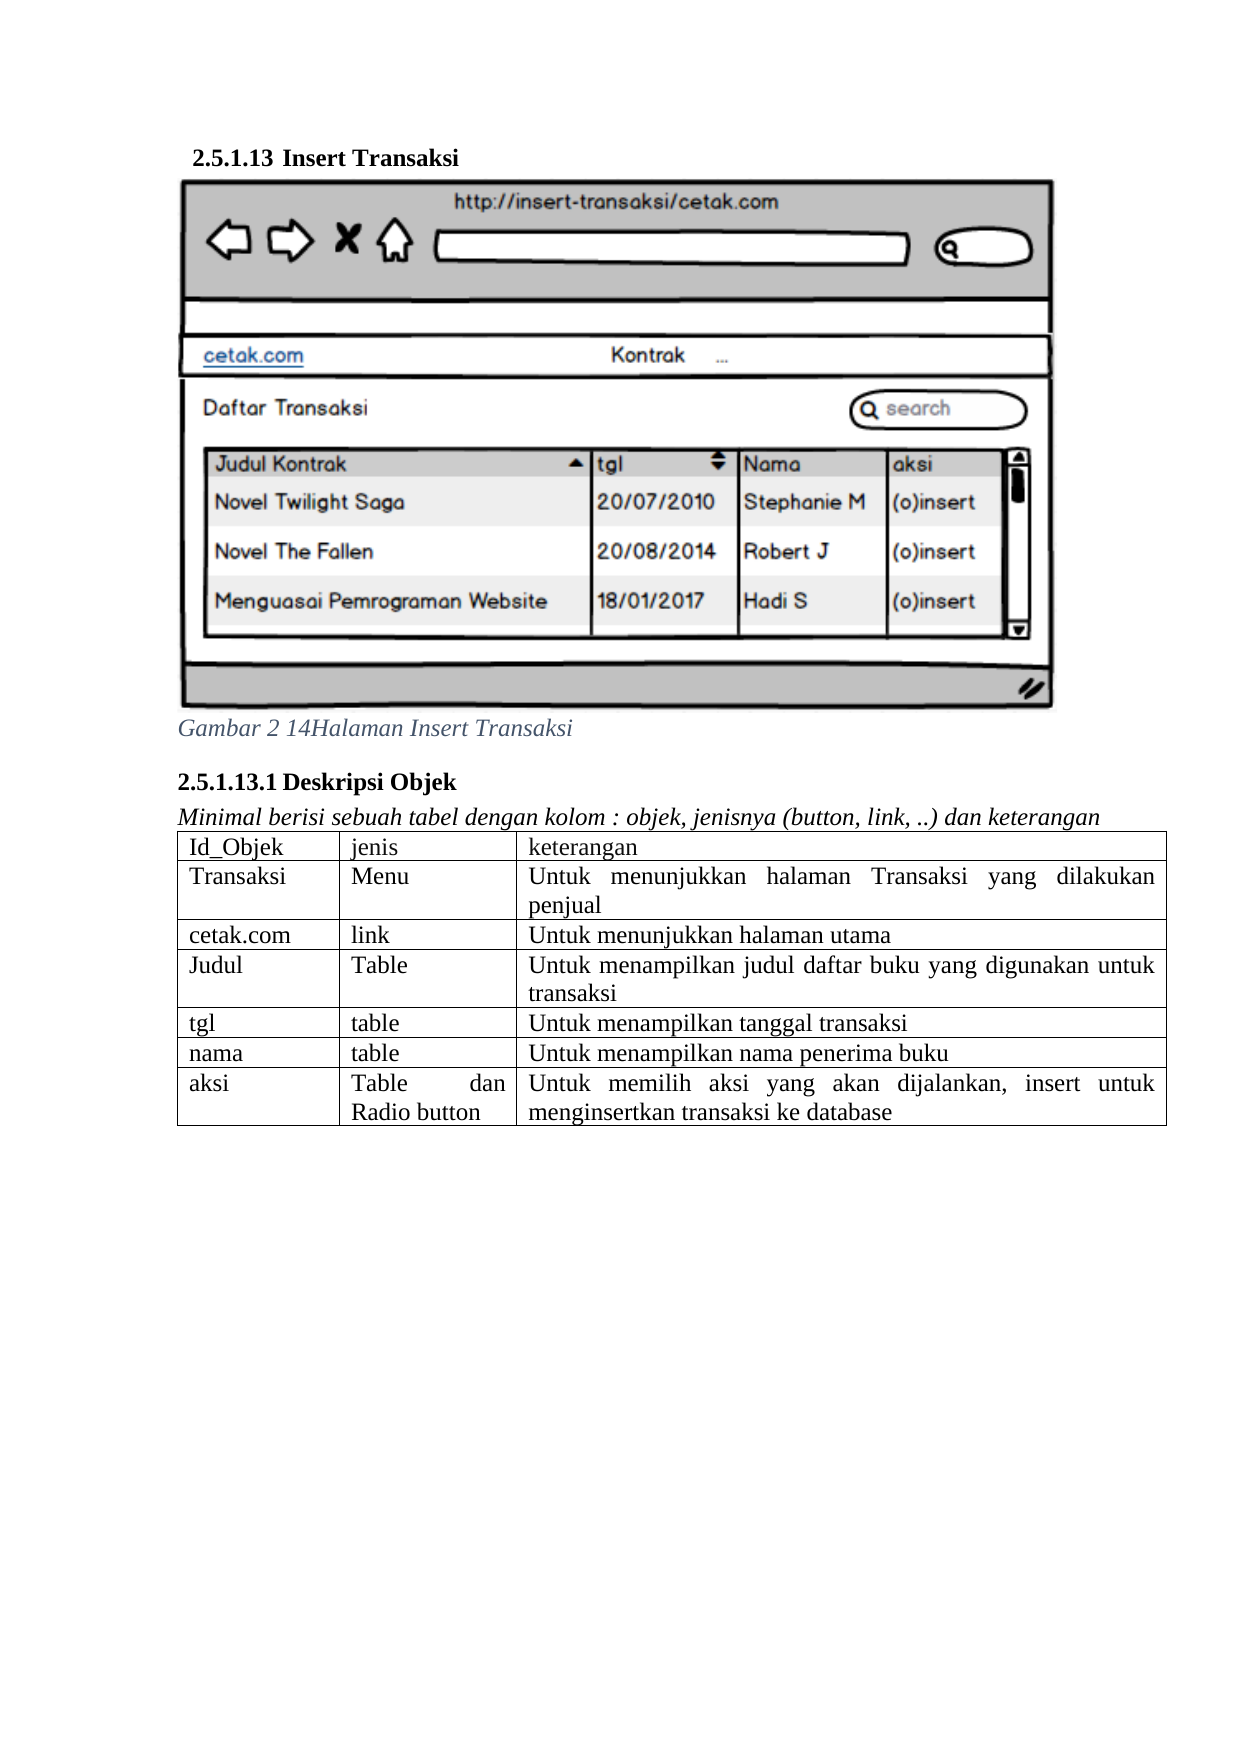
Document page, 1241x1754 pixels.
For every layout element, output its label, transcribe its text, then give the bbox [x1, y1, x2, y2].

subtitle Insert Transaksi [192, 143, 1122, 172]
table_cell link [340, 920, 516, 949]
table_cell Menu [340, 861, 516, 919]
table_cell Untuk menampilkan tanggal transaksi [517, 1008, 1166, 1037]
table_cell Table dan Radio button [340, 1068, 516, 1125]
table_header keterangan [517, 832, 1166, 860]
table_cell Untuk menampilkan judul daftar buku yang digunakan untuk transaksi [517, 950, 1166, 1007]
table_header jenis [340, 832, 516, 860]
picture [177, 178, 1058, 713]
table_cell aksi [178, 1068, 339, 1125]
table_header Id_Objek [178, 832, 339, 860]
table_cell Untuk menunjukkan halaman utama [517, 920, 1166, 949]
table_cell Untuk menunjukkan halaman Transaksi yang dilakukan penjual [517, 861, 1166, 919]
table_cell table [340, 1038, 516, 1067]
table_cell Transaksi [178, 861, 339, 919]
table_cell Table [340, 950, 516, 1007]
table_cell Untuk memilih aksi yang akan dijalankan, insert untuk menginsertkan transaksi ke database [517, 1068, 1166, 1125]
subtitle Deskripsi Objek [177, 767, 1122, 796]
table_cell cetak.com [178, 920, 339, 949]
table_cell Judul [178, 950, 339, 1007]
table_cell nama [178, 1038, 339, 1067]
table_cell tgl [178, 1008, 339, 1037]
table_cell table [340, 1008, 516, 1037]
table_cell Untuk menampilkan nama penerima buku [517, 1038, 1166, 1067]
text Minimal berisi sebuah tabel dengan kolom : objek, jenisnya (button, link, ..) dan keterangan [177, 802, 1122, 831]
